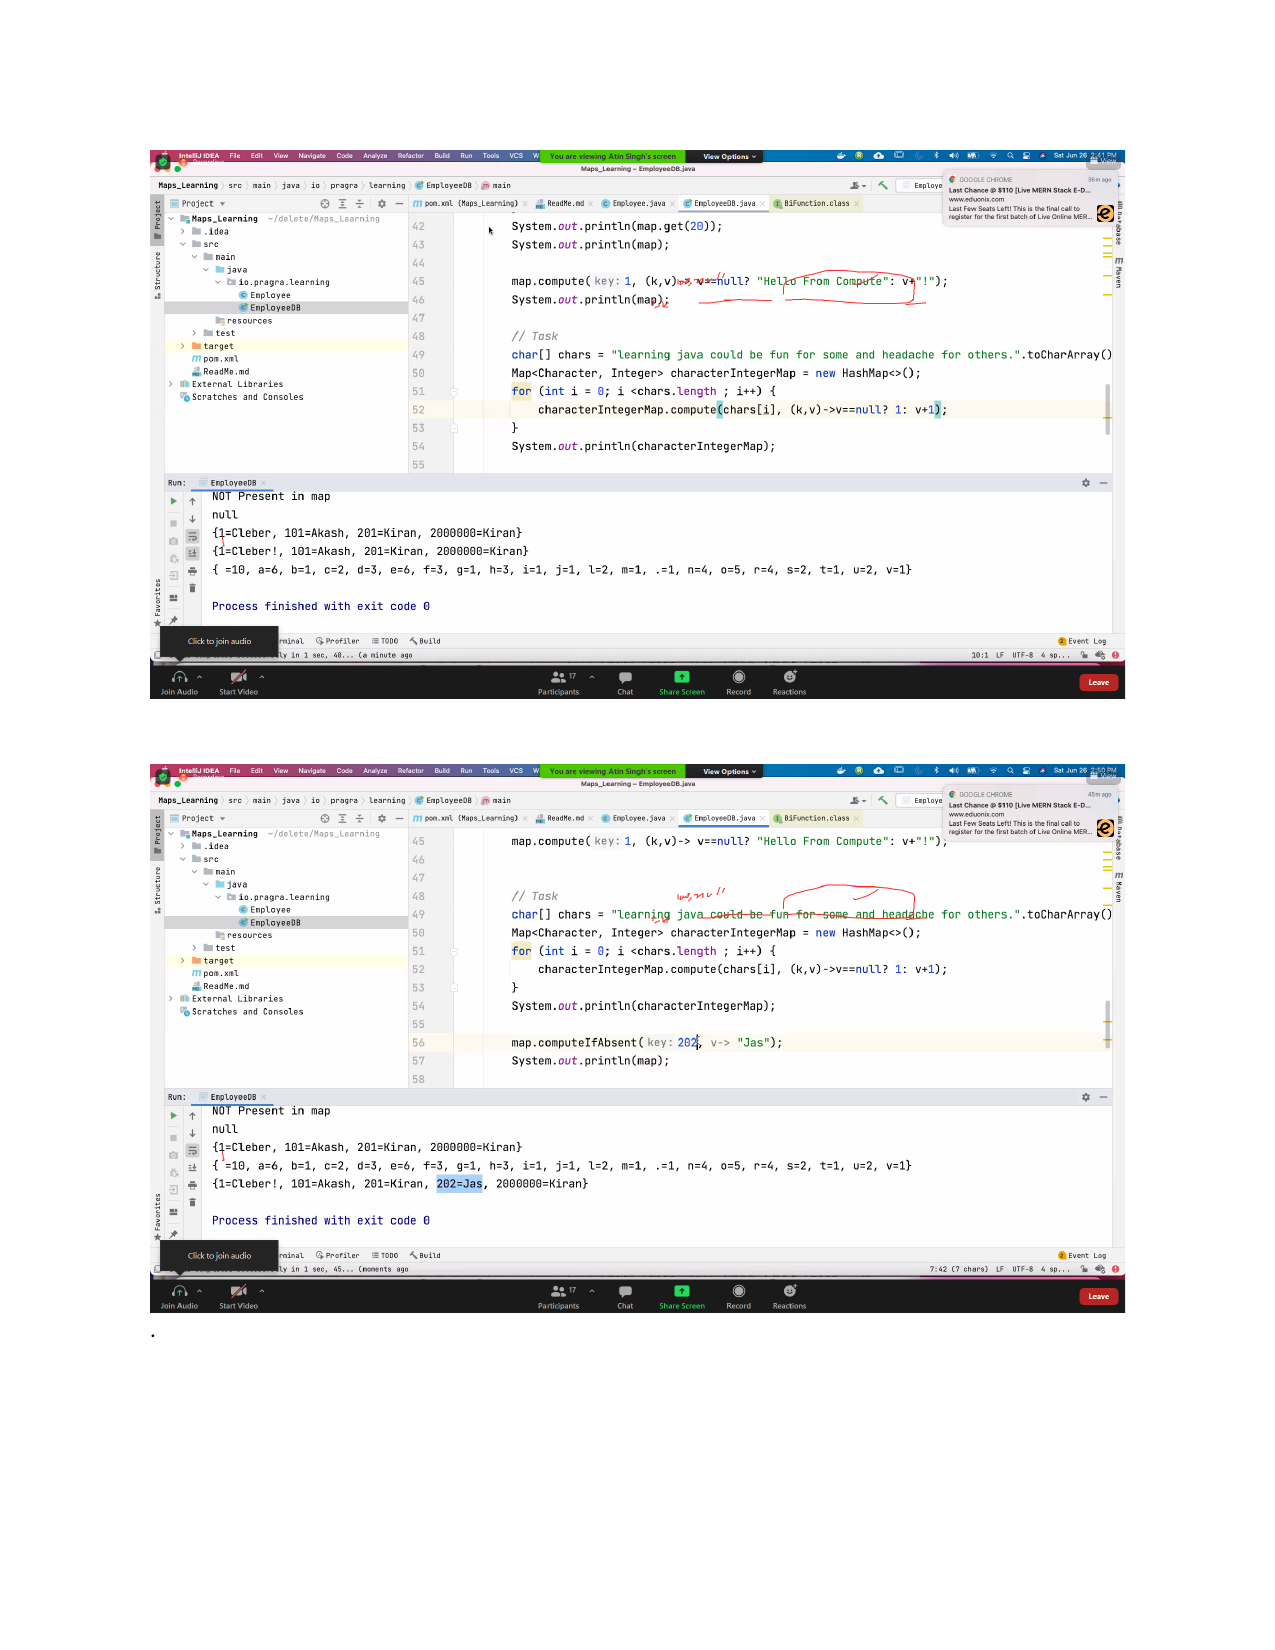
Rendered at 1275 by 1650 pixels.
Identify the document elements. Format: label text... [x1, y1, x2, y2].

picture [150, 150, 1125, 699]
picture [150, 764, 1125, 1313]
text . [150, 1313, 1125, 1343]
